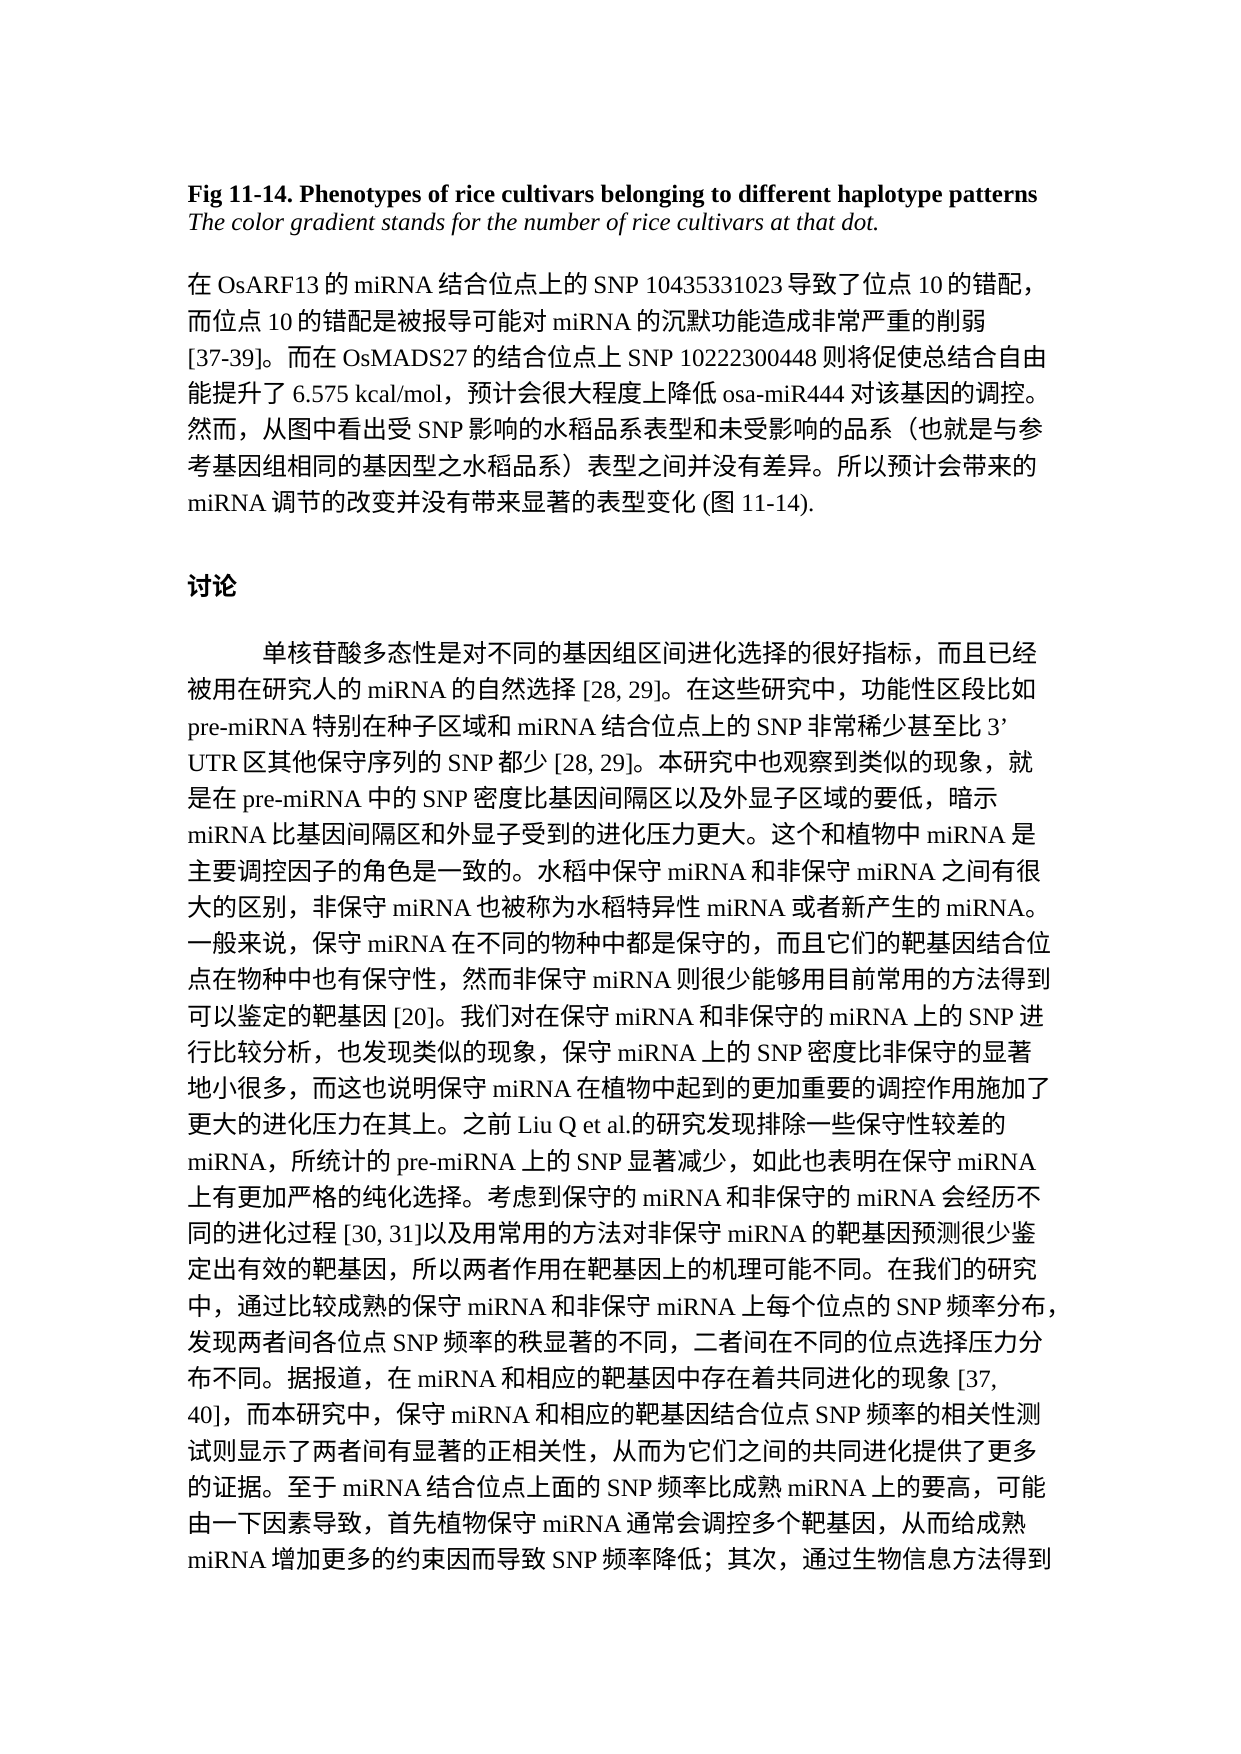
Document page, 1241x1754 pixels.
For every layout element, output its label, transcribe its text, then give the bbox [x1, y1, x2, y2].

text The color gradient stands for the number of rice cultivars at that dot. [187, 207, 1053, 236]
text 在OsARF13的miRNA结合位点上的SNP 10435331023导致了位点10的错配，而位点10的错配是被报导可能对miRNA的沉默功能造成非常严重的削弱[37-3839]。而在OsMADS27的结合位点上SNP 10222300448则将促使总结合自由能提升了6.575 kcal/mol，预计会很大程度上降低osa-miR444对该基因的调控。然而，从图中看出受SNP影响的水稻品系表型和未受影响的品系（也就是与参考基因组相同的基因型之水稻品系）表型之间并没有差异。所以预计会带来的miRNA调节的改变并没有带来显著的表型变化 (图 11-14). [187, 265, 1053, 519]
text Fig 11-14. Phenotypes of rice cultivars belonging to different haplotype patterns [187, 179, 1053, 207]
text 讨论 [187, 567, 1053, 603]
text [187, 633, 1053, 1576]
